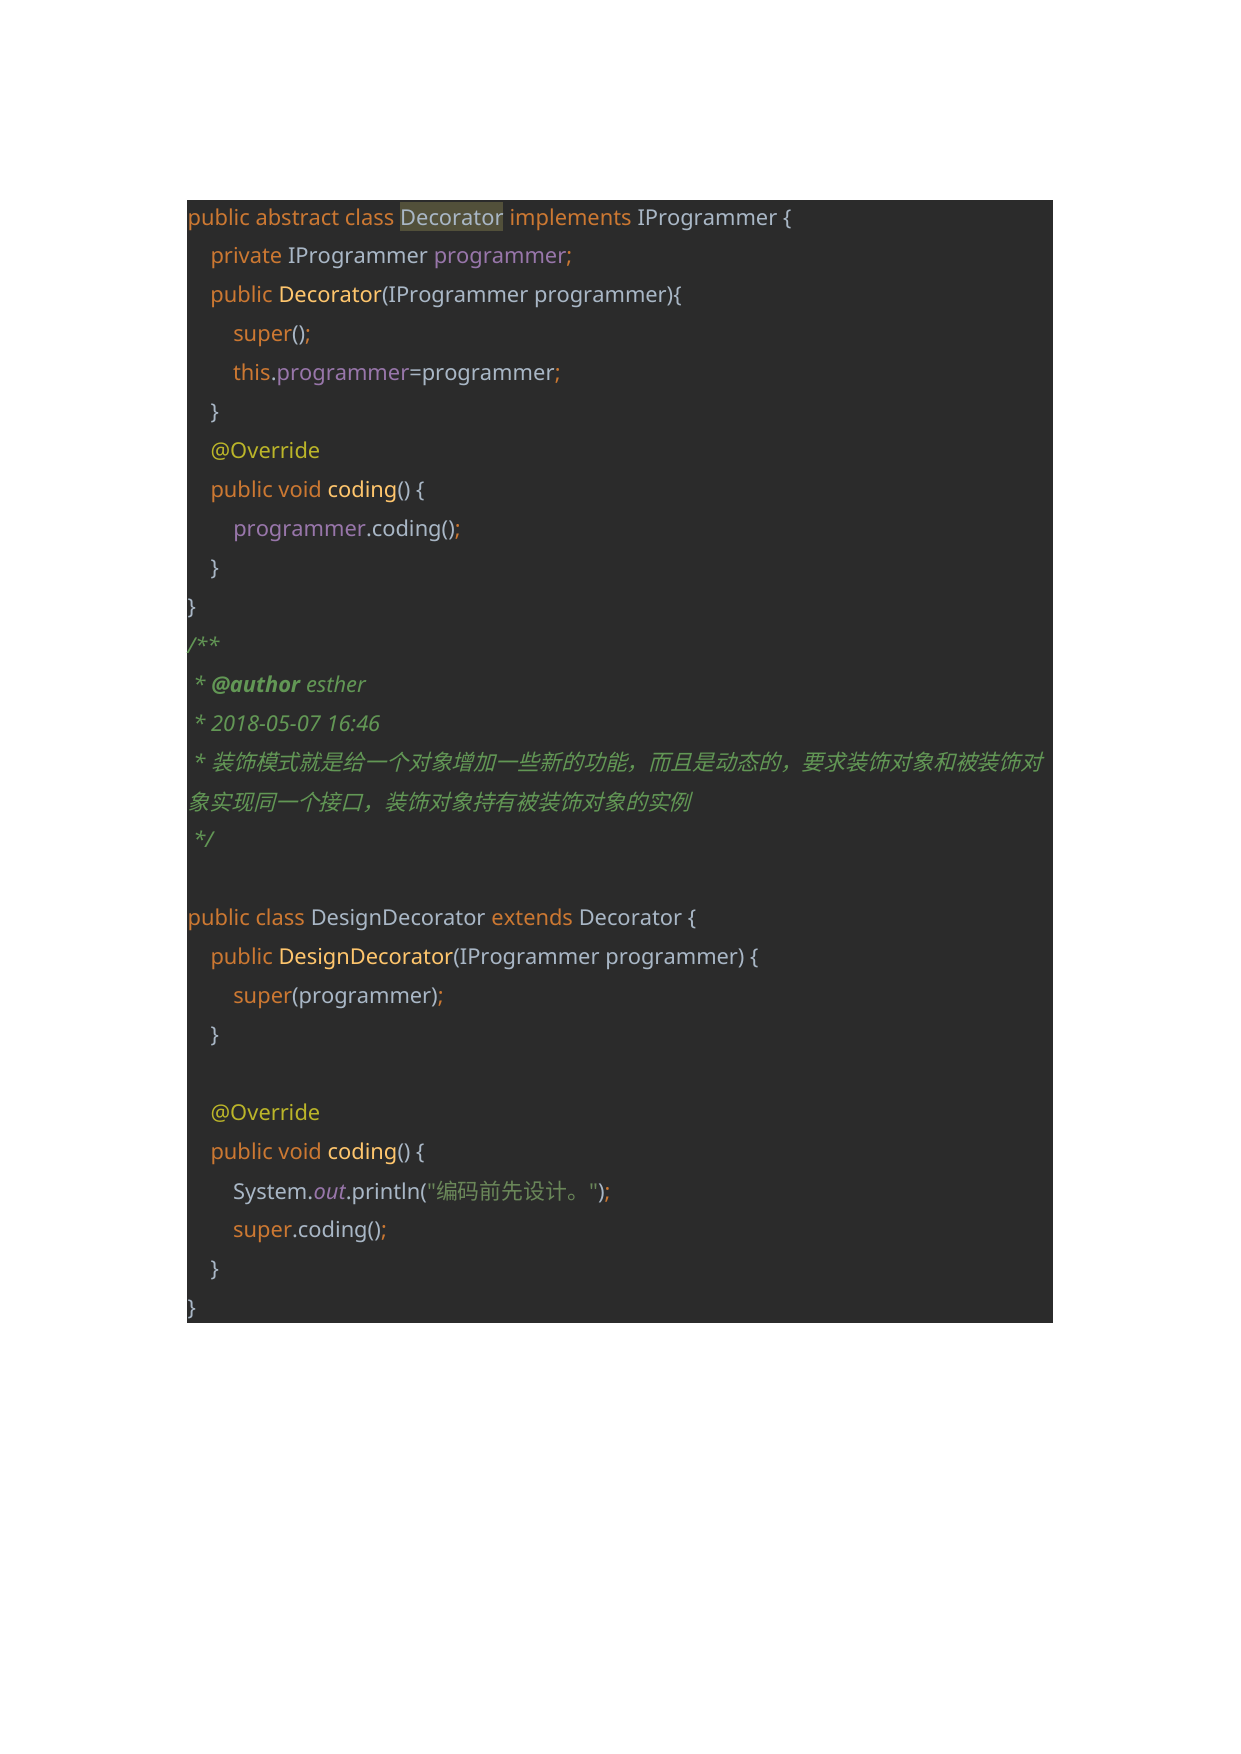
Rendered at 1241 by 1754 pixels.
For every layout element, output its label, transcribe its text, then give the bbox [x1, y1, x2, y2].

text public abstract class Decorator implements IProgrammer { private IProgrammer programmer; public Decorator(IProgrammer programmer){ super(); this.programmer=programmer; } @Override public void coding() { programmer.coding(); } } [187, 200, 1053, 622]
text /** * @author esther * 2018-05-07 16:46 * 装饰模式就是给一个对象增加一些新的功能，而且是动态的，要求装饰对象和被装饰对象实现同一个接口，装饰对象持有被装饰对象的实例 */ public class DesignDecorator extends Decorator { public DesignDecorator(IProgrammer programmer) { super(programmer); } @Override public void coding() { System.out.println("编码前先设计。"); super.coding(); } } [187, 628, 1053, 1323]
